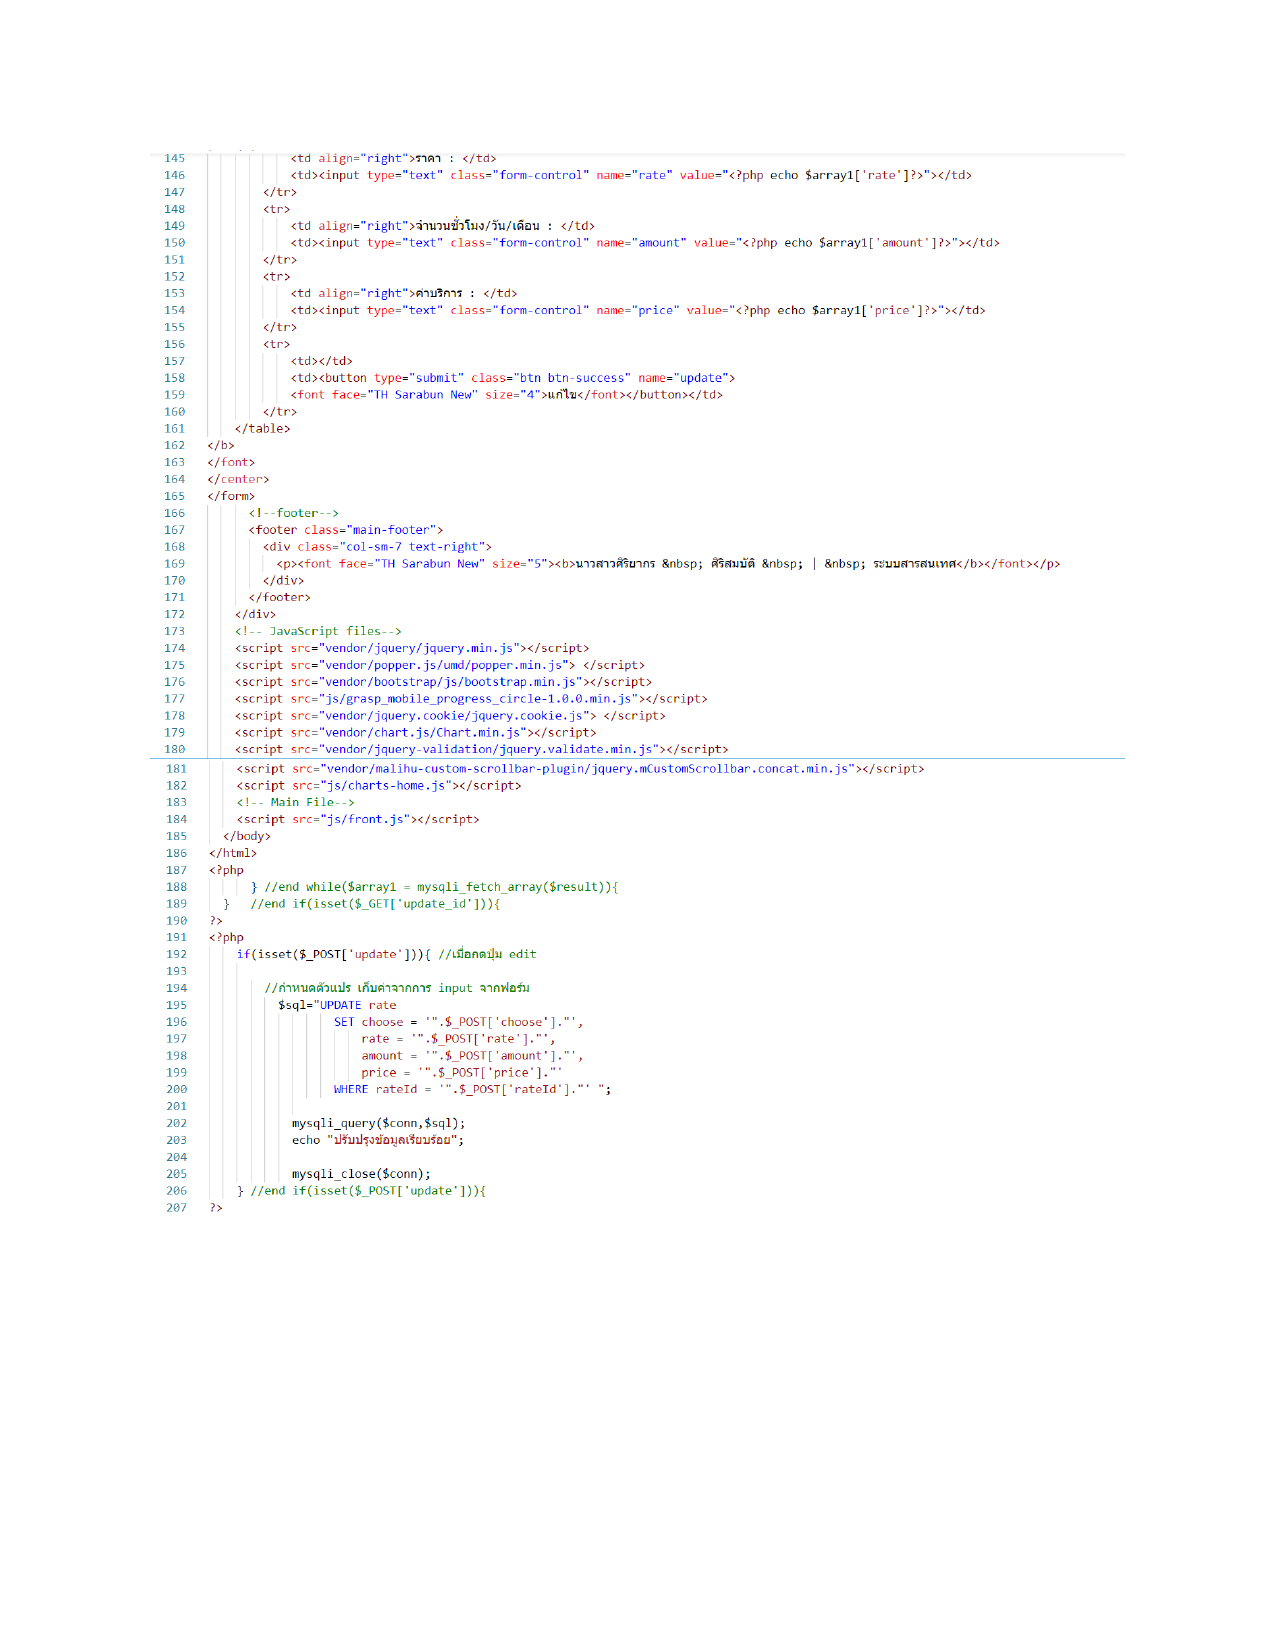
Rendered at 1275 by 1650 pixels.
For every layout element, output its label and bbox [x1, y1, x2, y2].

picture [150, 761, 1125, 1226]
picture [150, 150, 1125, 759]
